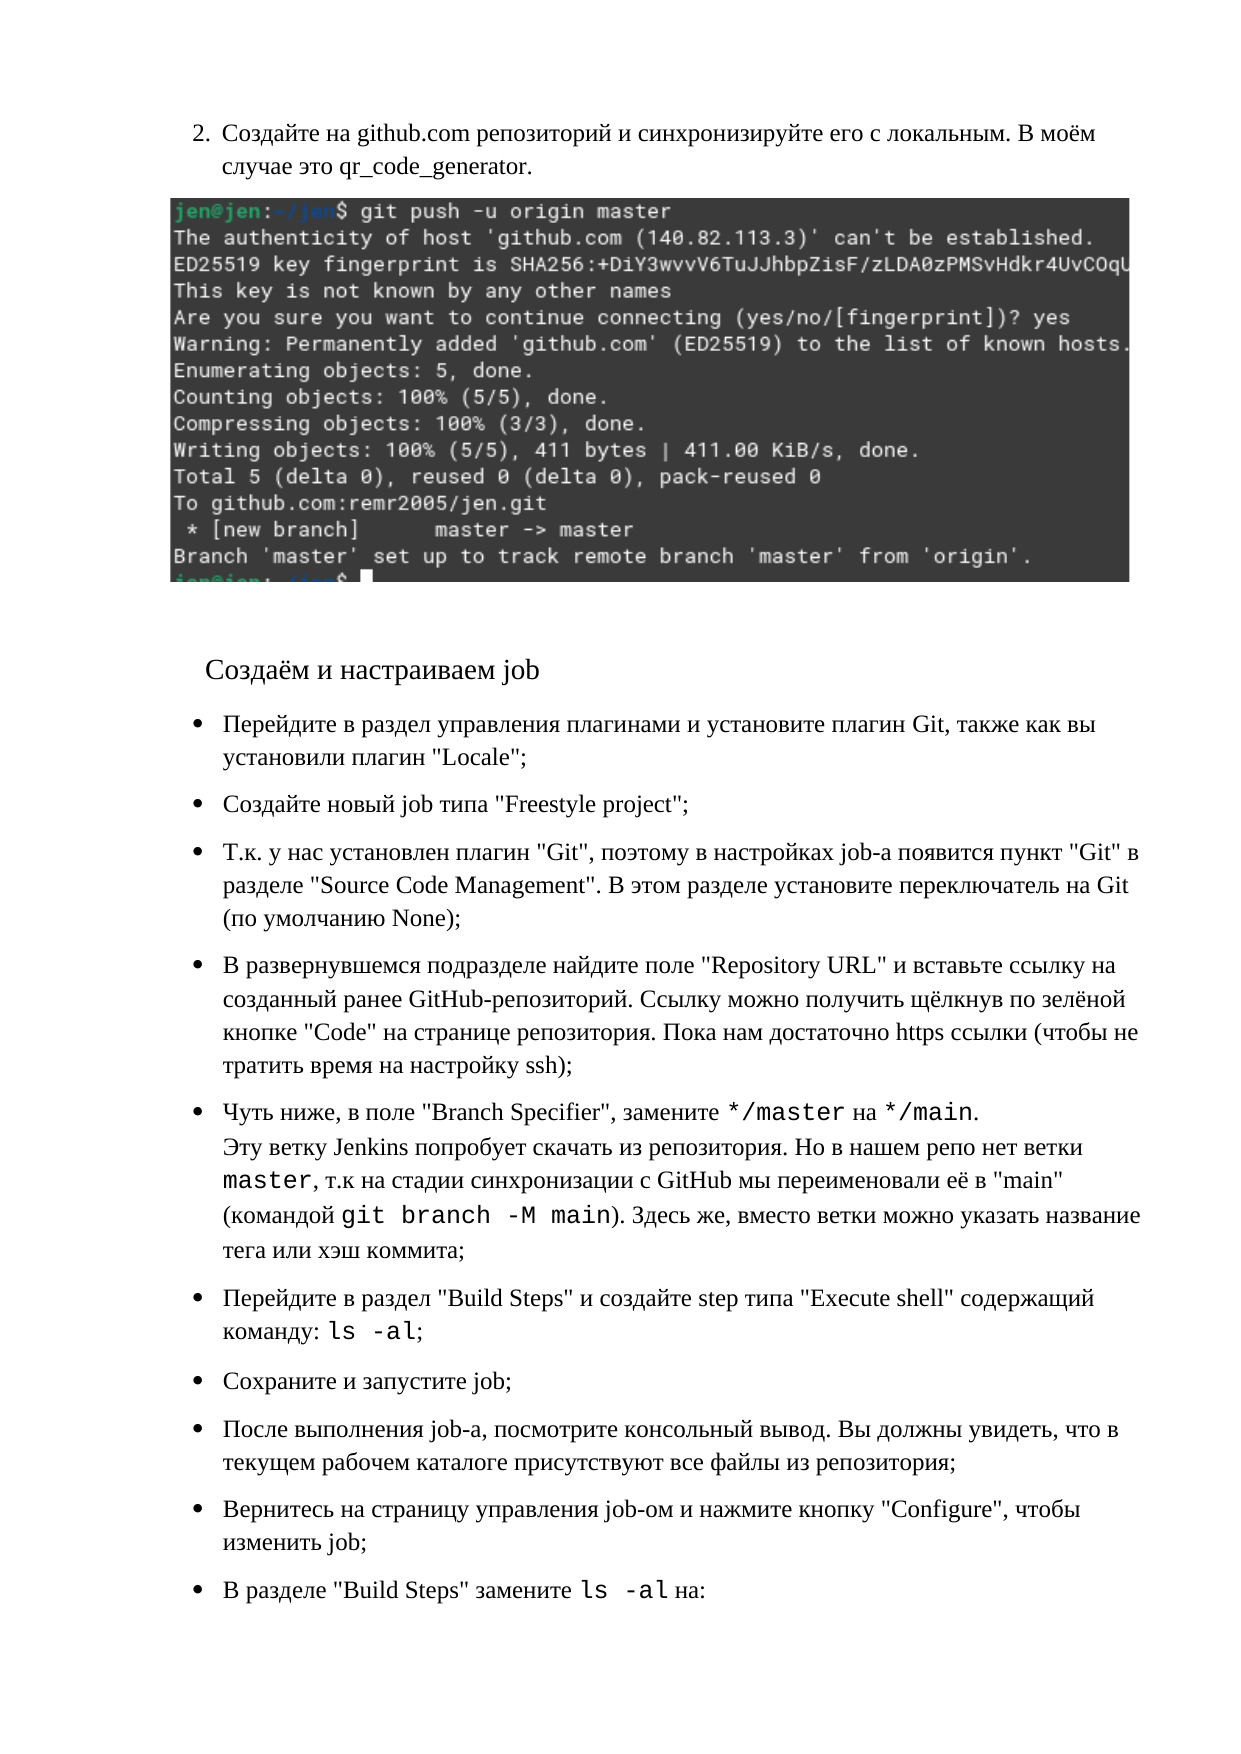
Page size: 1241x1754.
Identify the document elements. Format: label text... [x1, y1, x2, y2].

list Т.к. у нас установлен плагин "Git", поэтому в настройках job-a появится пункт "Git" в разделе "Source Code Management". В этом разделе установите переключатель на Git (по умолчанию None); [193, 837, 1152, 932]
list В развернувшемся подразделе найдите поле "Repository URL" и вставьте ссылку на созданный ранее GitHub-репозиторий. Ссылку можно получить щёлкнув по зелёной кнопке "Code" на странице репозитория. Пока нам достаточно https ссылки (чтобы не тратить время на настройку ssh); [193, 951, 1152, 1078]
list Перейдите в раздел управления плагинами и установите плагин Git, также как вы установили плагин "Locale"; [193, 709, 1152, 771]
list Сохраните и запустите job; [193, 1366, 1152, 1395]
list После выполнения job-а, посмотрите консольный вывод. Вы должны увидеть, что в текущем рабочем каталоге присутствуют все файлы из репозитория; [193, 1414, 1152, 1476]
list В разделе "Build Steps" замените ls -al на: [193, 1575, 1152, 1606]
list Создайте новый job типа "Freestyle project"; [193, 789, 1152, 818]
picture [169, 198, 1130, 582]
list Создайте на github.com репозиторий и синхронизируйте его с локальным. В моём случае это qr_code_generator. [192, 118, 1152, 180]
list Чуть ниже, в поле "Branch Specifier", замените */master на */main. Эту ветку Jenkins попробует скачать из репозитория. Но в нашем репо нет ветки master, т.к на стадии синхронизации с GitHub мы переименовали её в "main" (командой git branch -M main). Здесь же, вместо ветки можно указать название тега или хэш коммита; [193, 1097, 1152, 1264]
list Перейдите в раздел "Build Steps" и создайте step типа "Execute shell" содержащий команду: ls -al; [193, 1283, 1152, 1347]
list Вернитесь на страницу управления job-ом и нажмите кнопку "Configure", чтобы изменить job; [193, 1494, 1152, 1556]
subtitle Создаём и настраиваем job [205, 652, 1135, 686]
